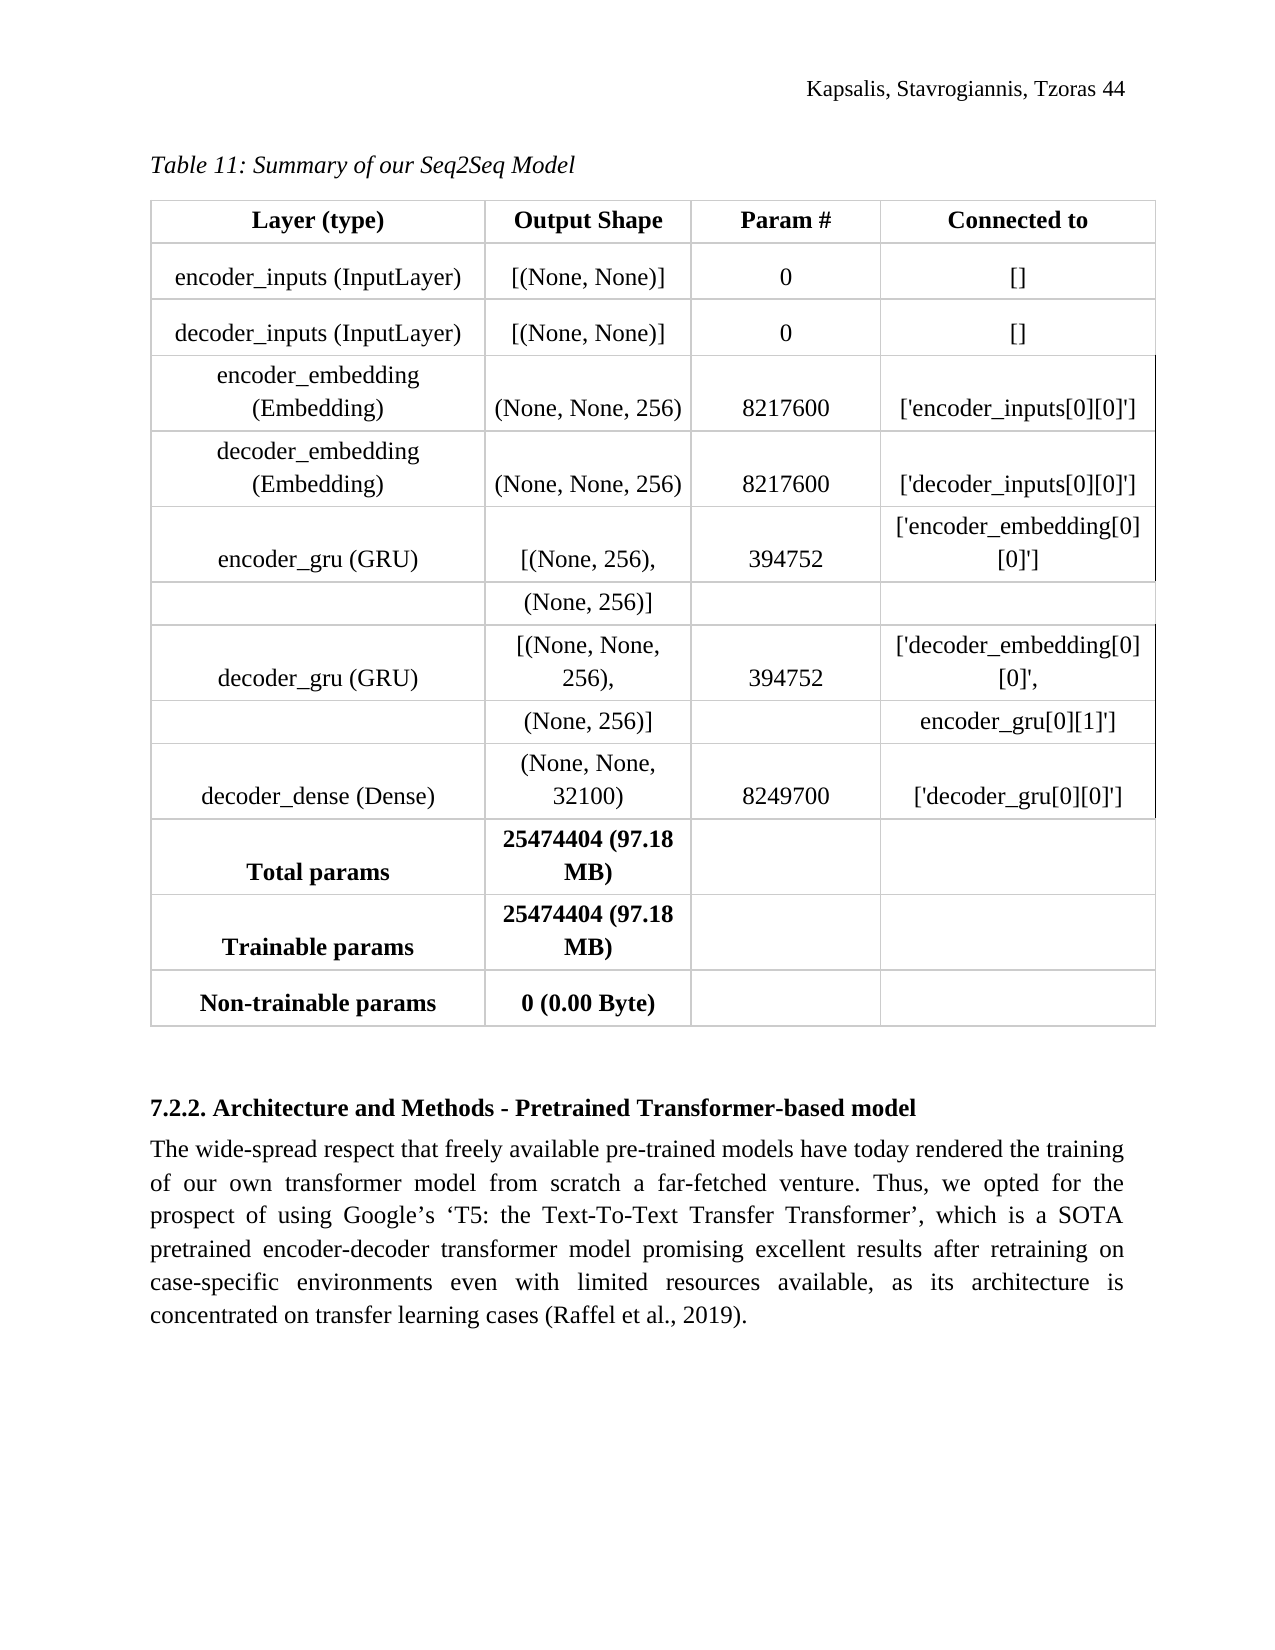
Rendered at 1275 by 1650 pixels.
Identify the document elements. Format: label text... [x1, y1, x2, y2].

table_cell Total params [152, 820, 484, 893]
table_cell 8217600 [692, 432, 880, 506]
table_cell (None, 256)] [486, 701, 690, 742]
table_cell 0 [692, 244, 880, 298]
text The wide-spread respect that freely available pre-trained models have today rendered the training of our own transformer model from scratch a far-fetched venture. Thus, we opted for the prospect of using Google’s ‘T5: the Text-To-Text Transfer Transformer’, which is a SOTA pretrained encoder-decoder transformer model promising excellent results after retraining on case-specific environments even with limited resources available, as its architecture is concentrated on transfer learning cases (Raffel et al., 2019). [150, 1134, 1125, 1328]
table_cell [881, 583, 1155, 624]
table_cell 8217600 [692, 356, 880, 430]
table_cell ['encoder_embedding[0][0]'] [881, 507, 1155, 581]
table_cell [692, 701, 880, 742]
table_cell [692, 583, 880, 624]
table_cell encoder_inputs (InputLayer) [152, 244, 484, 298]
table_cell ['decoder_inputs[0][0]'] [881, 432, 1155, 506]
table_cell decoder_inputs (InputLayer) [152, 300, 484, 354]
table_cell (None, 256)] [486, 583, 690, 624]
table_header Connected to [881, 201, 1155, 242]
table_cell 0 [692, 300, 880, 354]
table_header Param # [692, 201, 880, 242]
table_cell (None, None, 32100) [486, 744, 690, 818]
subtitle 7.2.2. Architecture and Methods - Pretrained Transformer-based model [150, 1093, 1125, 1122]
table_cell 394752 [692, 626, 880, 699]
table_cell [(None, None)] [486, 244, 690, 298]
table_cell [] [881, 300, 1155, 354]
table_cell (None, None, 256) [486, 432, 690, 506]
table_cell decoder_dense (Dense) [152, 744, 484, 818]
table_cell [692, 971, 880, 1025]
table_cell (None, None, 256) [486, 356, 690, 430]
table_cell [881, 971, 1155, 1025]
table_cell ['decoder_gru[0][0]'] [881, 744, 1155, 818]
table_cell ['decoder_embedding[0][0]', [881, 626, 1155, 699]
table_cell decoder_embedding (Embedding) [152, 432, 484, 506]
table_cell [692, 895, 880, 969]
table_cell [152, 583, 484, 624]
table_cell [692, 820, 880, 893]
table_cell [881, 820, 1155, 893]
table_cell [152, 701, 484, 742]
table_cell 25474404 (97.18 MB) [486, 895, 690, 969]
text Table 11: Summary of our Seq2Seq Model [150, 150, 1125, 179]
table_cell 0 (0.00 Byte) [486, 971, 690, 1025]
table_cell Non-trainable params [152, 971, 484, 1025]
table_cell Trainable params [152, 895, 484, 969]
table_cell [(None, 256), [486, 507, 690, 581]
table_cell [881, 895, 1155, 969]
table_cell 8249700 [692, 744, 880, 818]
table_cell ['encoder_inputs[0][0]'] [881, 356, 1155, 430]
table_header Layer (type) [152, 201, 484, 242]
table_cell 394752 [692, 507, 880, 581]
table_cell 25474404 (97.18 MB) [486, 820, 690, 893]
table_cell [(None, None)] [486, 300, 690, 354]
table_cell encoder_gru[0][1]'] [881, 701, 1155, 742]
table_cell encoder_embedding (Embedding) [152, 356, 484, 430]
table_cell decoder_gru (GRU) [152, 626, 484, 699]
table_cell [] [881, 244, 1155, 298]
table_cell encoder_gru (GRU) [152, 507, 484, 581]
table_cell [(None, None, 256), [486, 626, 690, 699]
table_header Output Shape [486, 201, 690, 242]
